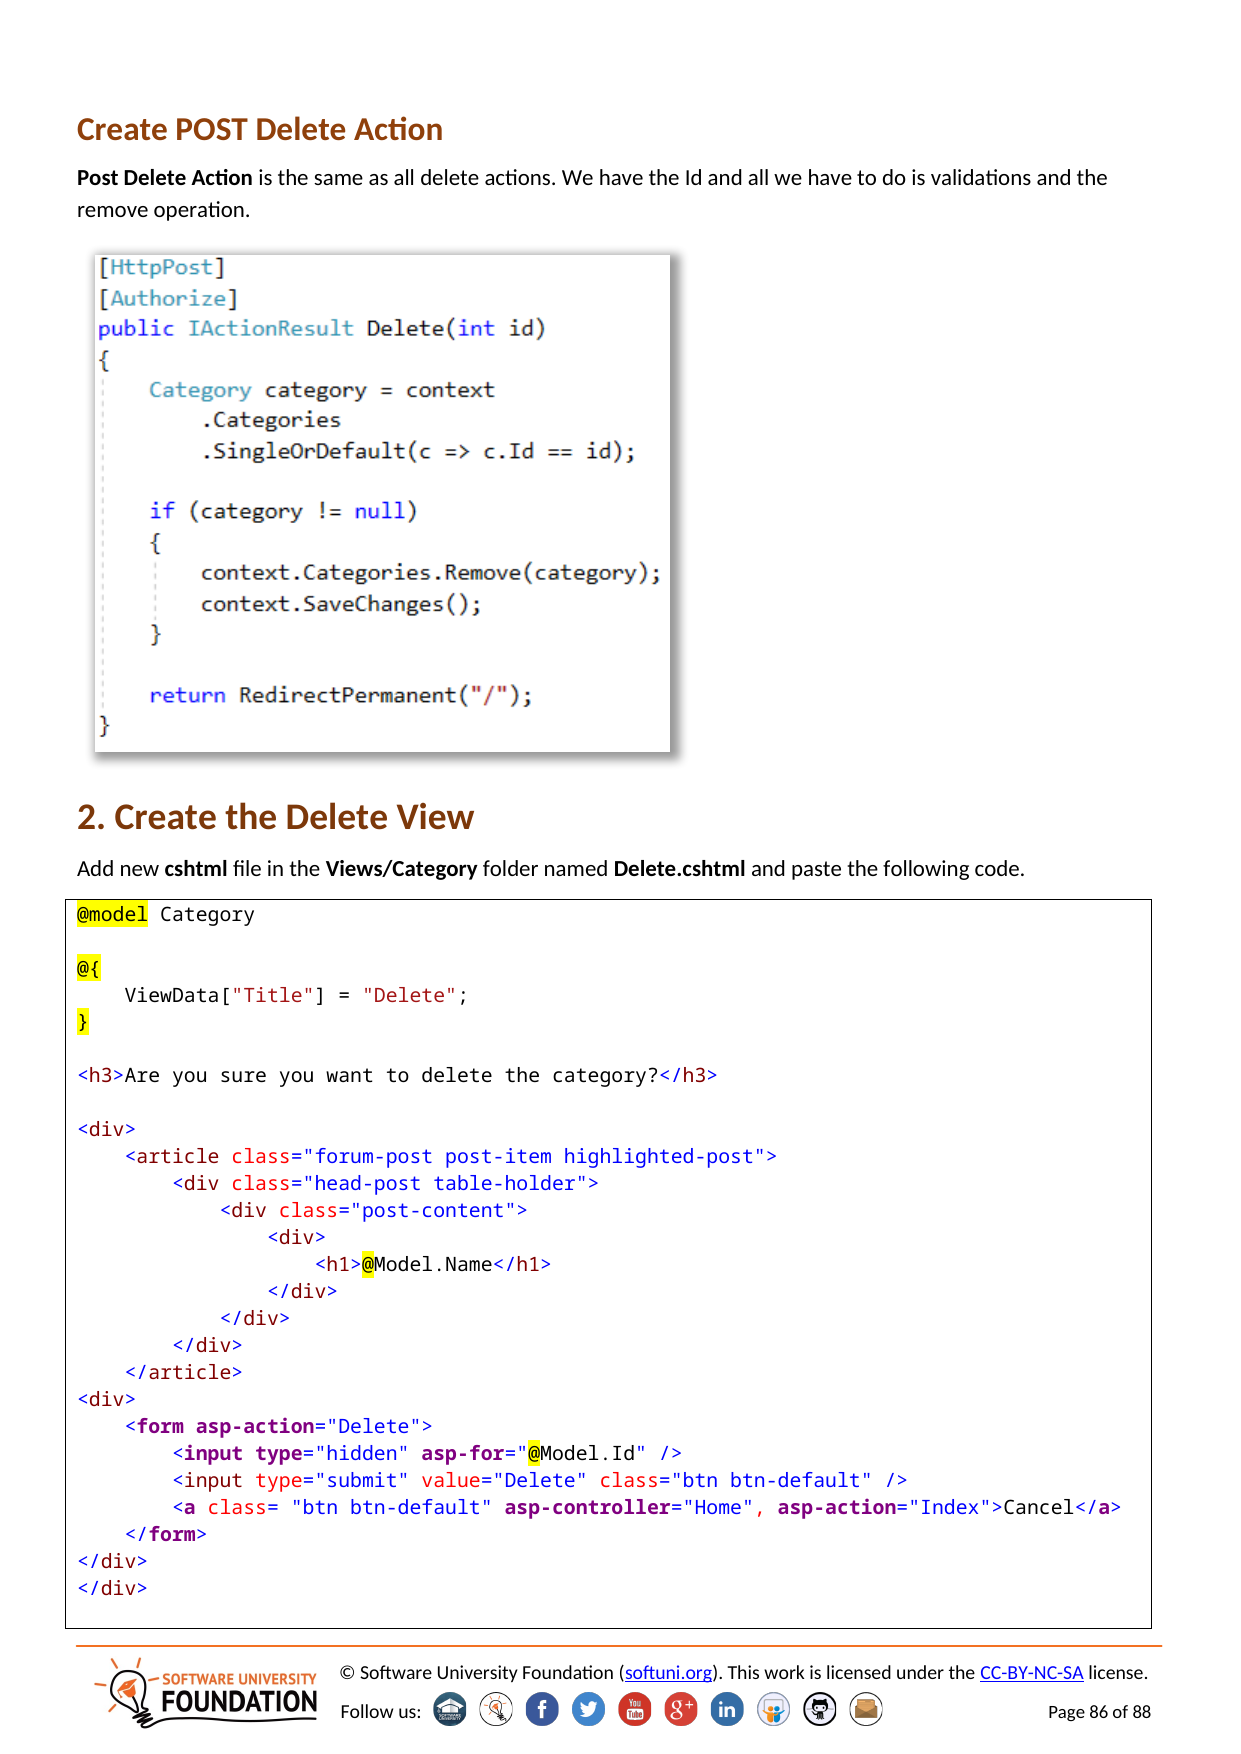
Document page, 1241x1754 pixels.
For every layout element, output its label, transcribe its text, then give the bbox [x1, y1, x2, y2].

picture [479, 1692, 513, 1726]
picture [803, 1692, 837, 1726]
picture [95, 255, 670, 752]
subtitle Create POST Delete Action [77, 108, 1163, 149]
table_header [66, 900, 1151, 1628]
picture [664, 1692, 698, 1726]
picture [525, 1692, 559, 1726]
picture [433, 1692, 467, 1726]
picture [757, 1692, 790, 1726]
picture [618, 1692, 652, 1726]
picture [849, 1692, 883, 1726]
picture [710, 1692, 744, 1726]
picture [572, 1692, 605, 1726]
text Post Delete Action is the same as all delete actions. We have the Id and all we have to do is validations and the remove operation. [77, 163, 1163, 223]
picture [93, 1656, 317, 1729]
text Add new cshtml file in the Views/Category folder named Delete.cshtml and paste the following code. [77, 854, 1163, 882]
subtitle Create the Delete View [77, 793, 1163, 839]
